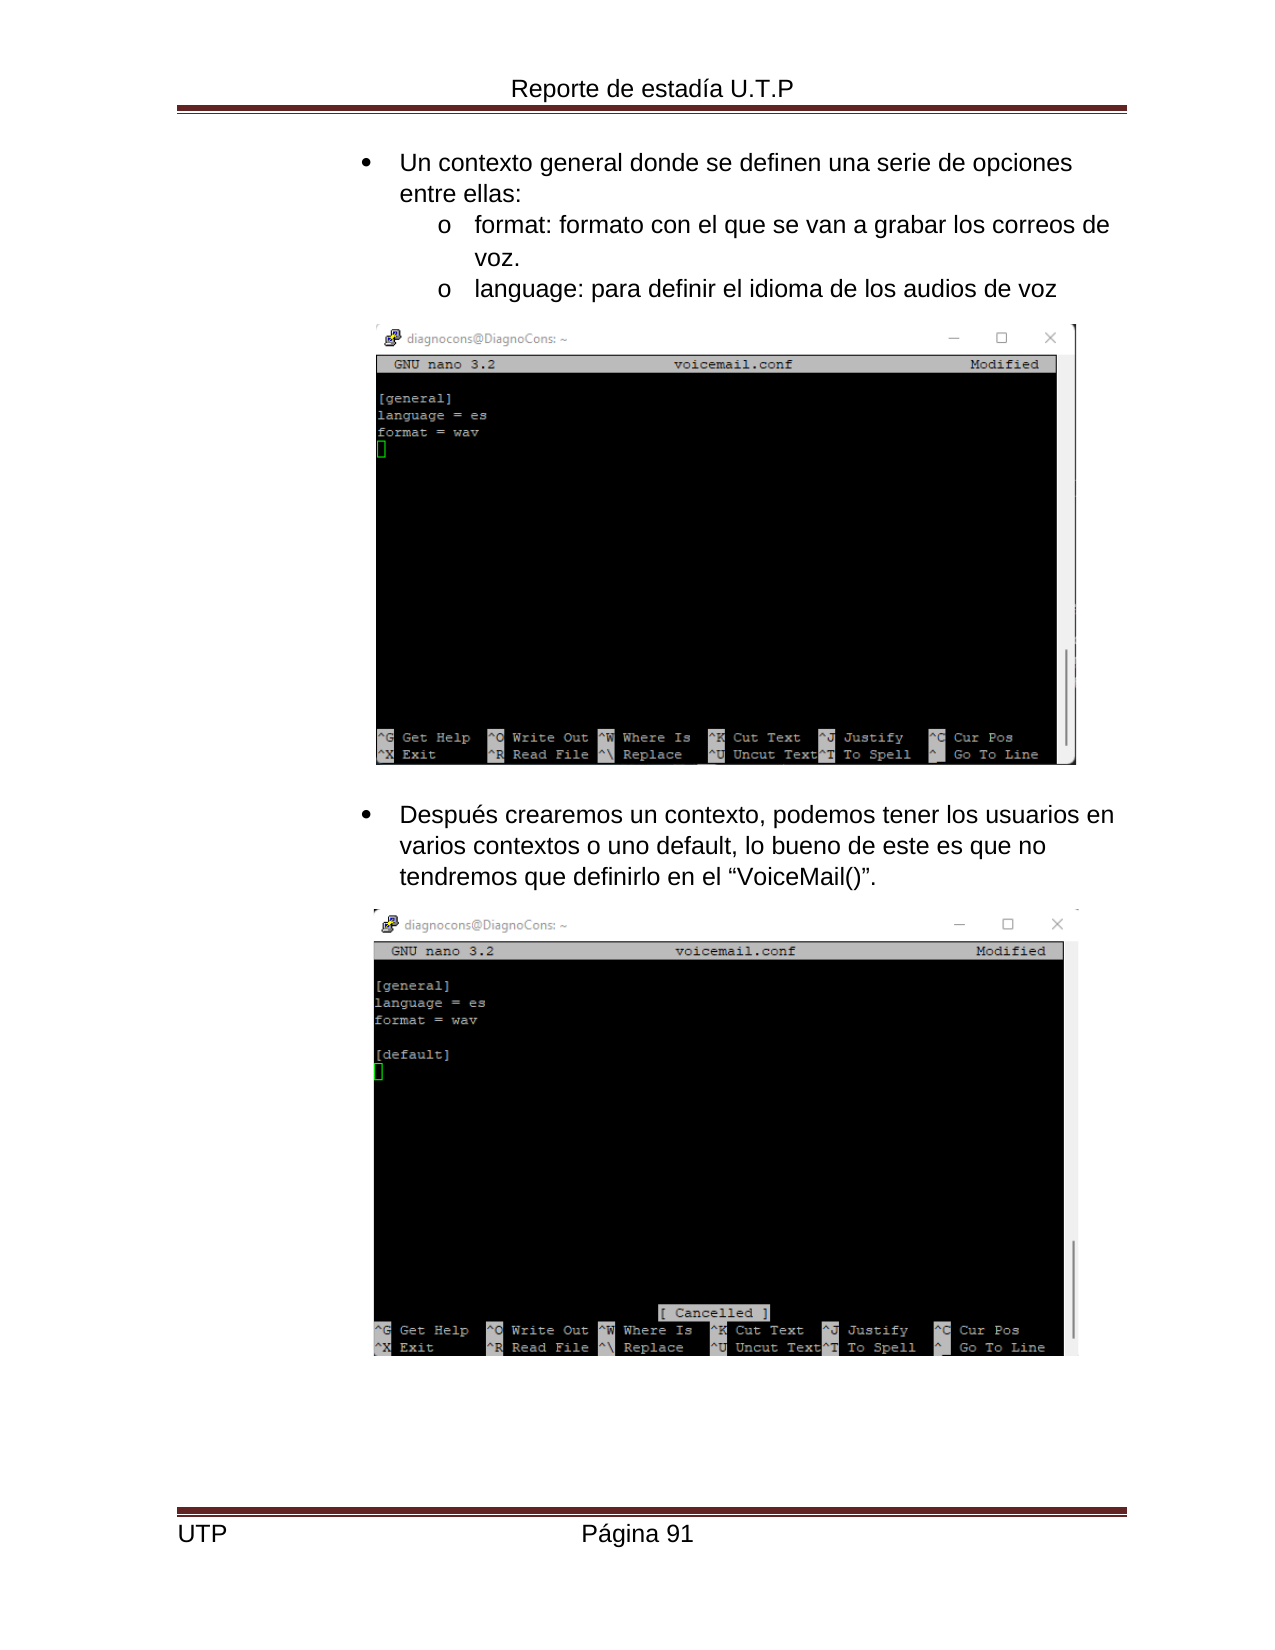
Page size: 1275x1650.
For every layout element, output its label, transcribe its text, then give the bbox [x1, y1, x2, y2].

picture [376, 324, 1077, 765]
list Después crearemos un contexto, podemos tener los usuarios en varios contextos o uno default, lo bueno de este es que no tendremos que definirlo en el “VoiceMail()”. [362, 800, 1127, 891]
list format: formato con el que se van a grabar los correos de voz. [437, 210, 1127, 272]
list language: para definir el idioma de los audios de voz [437, 274, 1127, 305]
picture [373, 909, 1079, 1356]
list Un contexto general donde se definen una serie de opciones entre ellas: [362, 148, 1127, 208]
